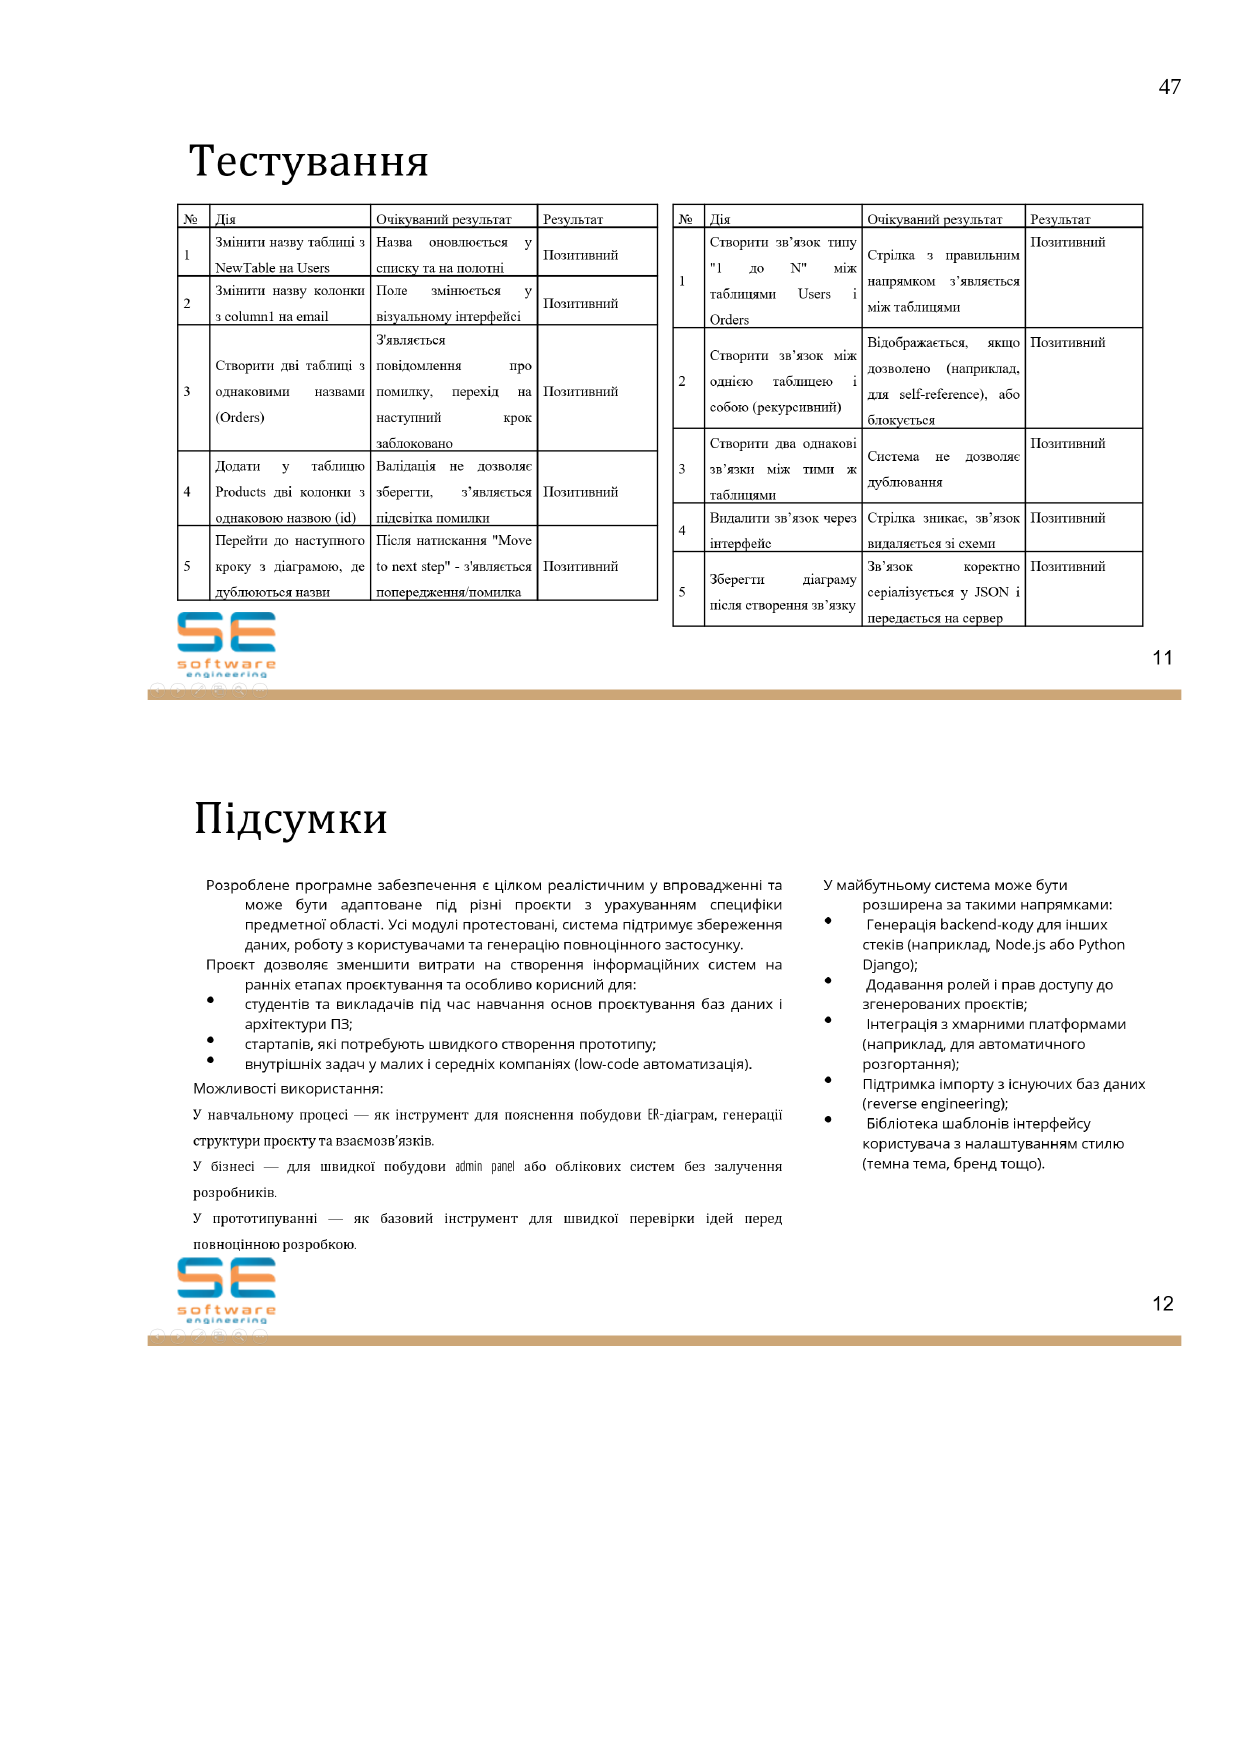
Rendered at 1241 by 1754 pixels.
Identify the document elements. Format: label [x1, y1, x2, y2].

picture [147, 118, 1182, 700]
picture [147, 763, 1182, 1346]
